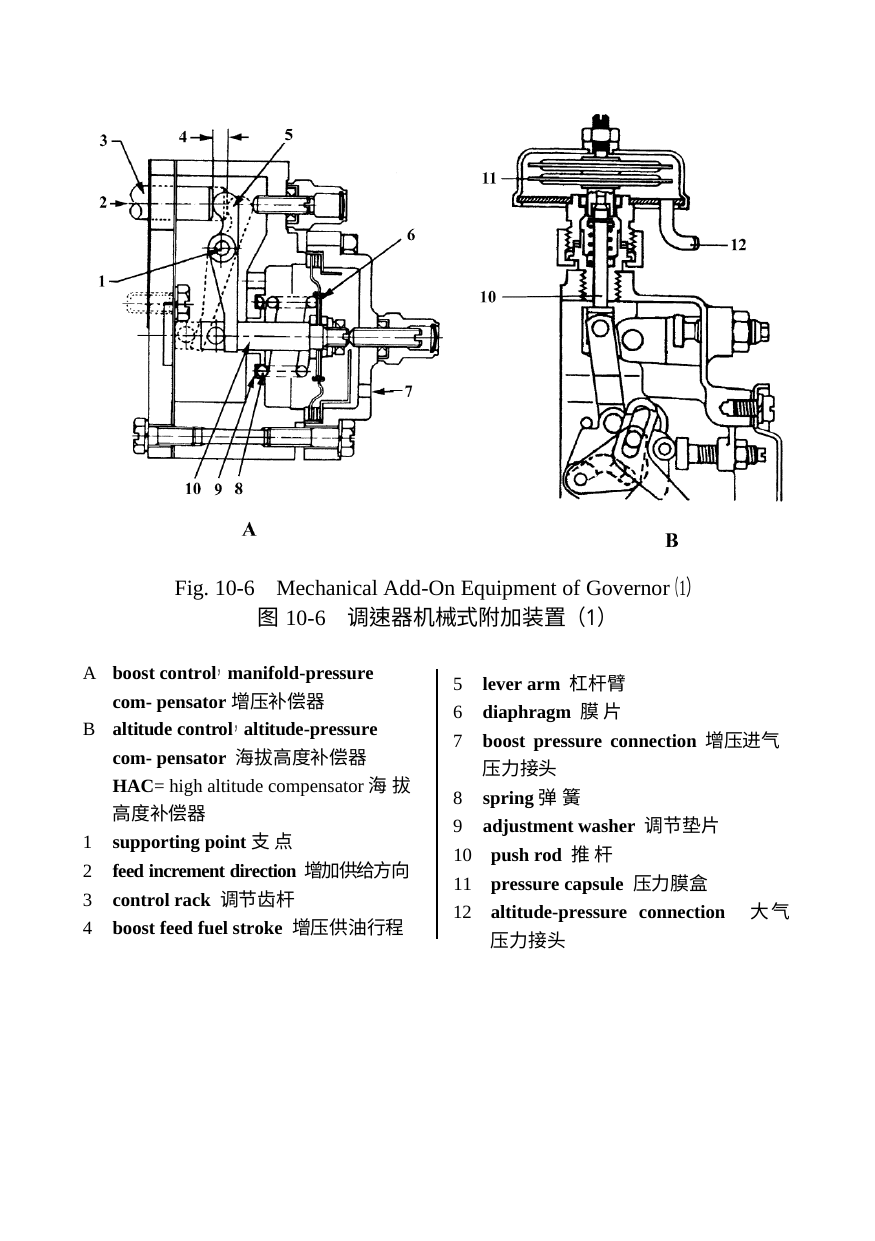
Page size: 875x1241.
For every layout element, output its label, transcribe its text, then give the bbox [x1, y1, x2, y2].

subtitle Fig. 10-6 Mechanical Add-On Equipment of Governor（1） [67, 575, 808, 601]
list boost feed fuel stroke 增压供油行程 [83, 914, 424, 940]
list diaphragm 膜 片 [453, 699, 812, 724]
list altitude control， altitude-pressure com- pensator 海拔高度补偿器 [83, 718, 401, 770]
list spring 弹 簧 [453, 784, 812, 810]
list control rack 调节齿杆 [83, 886, 424, 911]
list boost pressure connection 增压进气压力接头 [453, 727, 791, 781]
list adjustment washer 调节垫片 [453, 813, 812, 838]
picture [98, 114, 783, 547]
text 高度补偿器 [112, 800, 424, 826]
list push rod 推 杆 [453, 841, 812, 867]
text HAC= high altitude compensator 海 拔 [112, 774, 424, 797]
list pressure capsule 压力膜盒 [453, 870, 812, 895]
list lever arm 杠杆臂 [453, 670, 812, 696]
list altitude-pressure connection 大气压力接头 [453, 899, 794, 952]
text 图 10-6 调速器机械式附加装置（1） [67, 602, 808, 631]
list feed increment direction 增加供给方向 [83, 857, 424, 883]
list boost control， manifold-pressure com- pensator 增压补偿器 [83, 662, 417, 713]
list supporting point 支 点 [83, 829, 424, 854]
